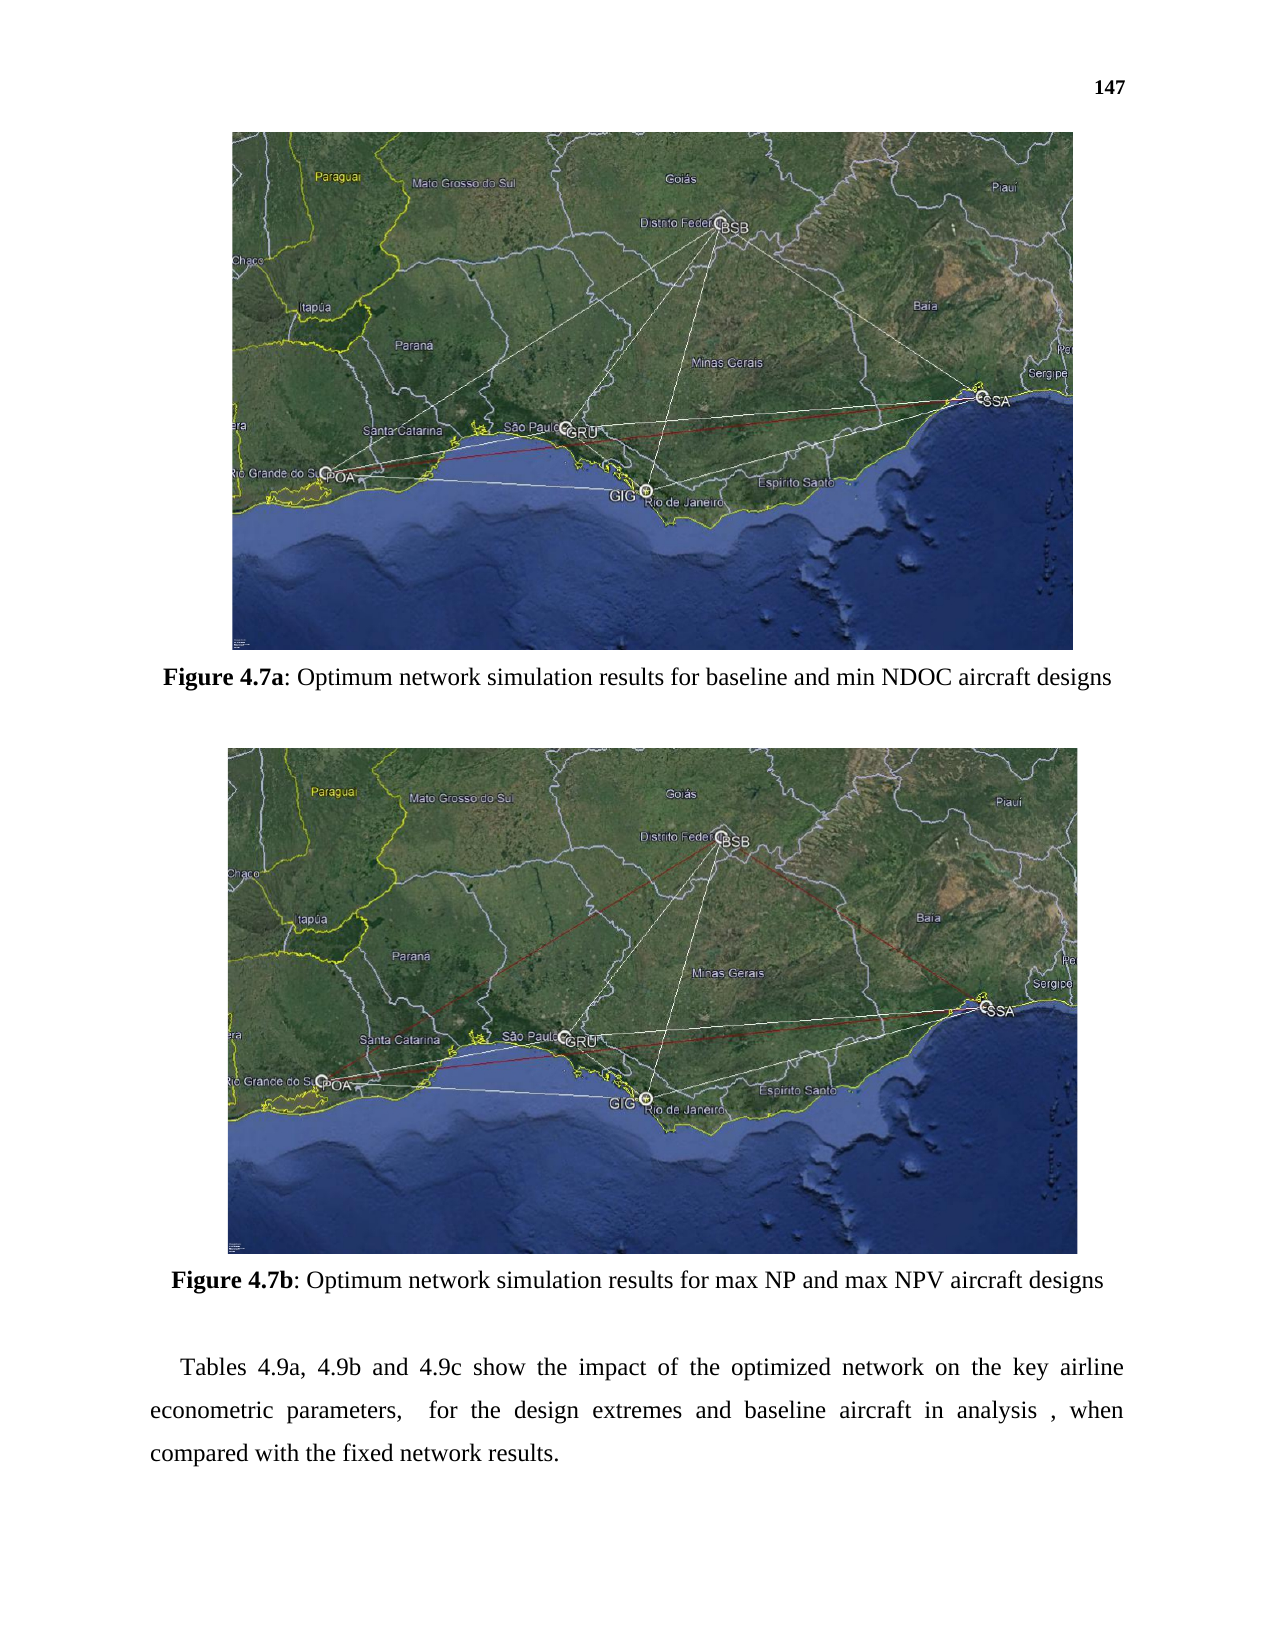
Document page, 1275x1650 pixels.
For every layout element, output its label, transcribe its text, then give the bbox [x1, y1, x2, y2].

text Figure 4.7a: Optimum network simulation results for baseline and min NDOC aircraft designs [150, 662, 1125, 691]
text Tables 4.9a, 4.9b and 4.9c show the impact of the optimized network on the key airline econometric parameters, for the design extremes and baseline aircraft in analysis , when compared with the fixed network results. [150, 1352, 1125, 1467]
text Figure 4.7b: Optimum network simulation results for max NP and max NPV aircraft designs [150, 1266, 1125, 1294]
picture [232, 132, 1073, 650]
picture [227, 748, 1078, 1254]
